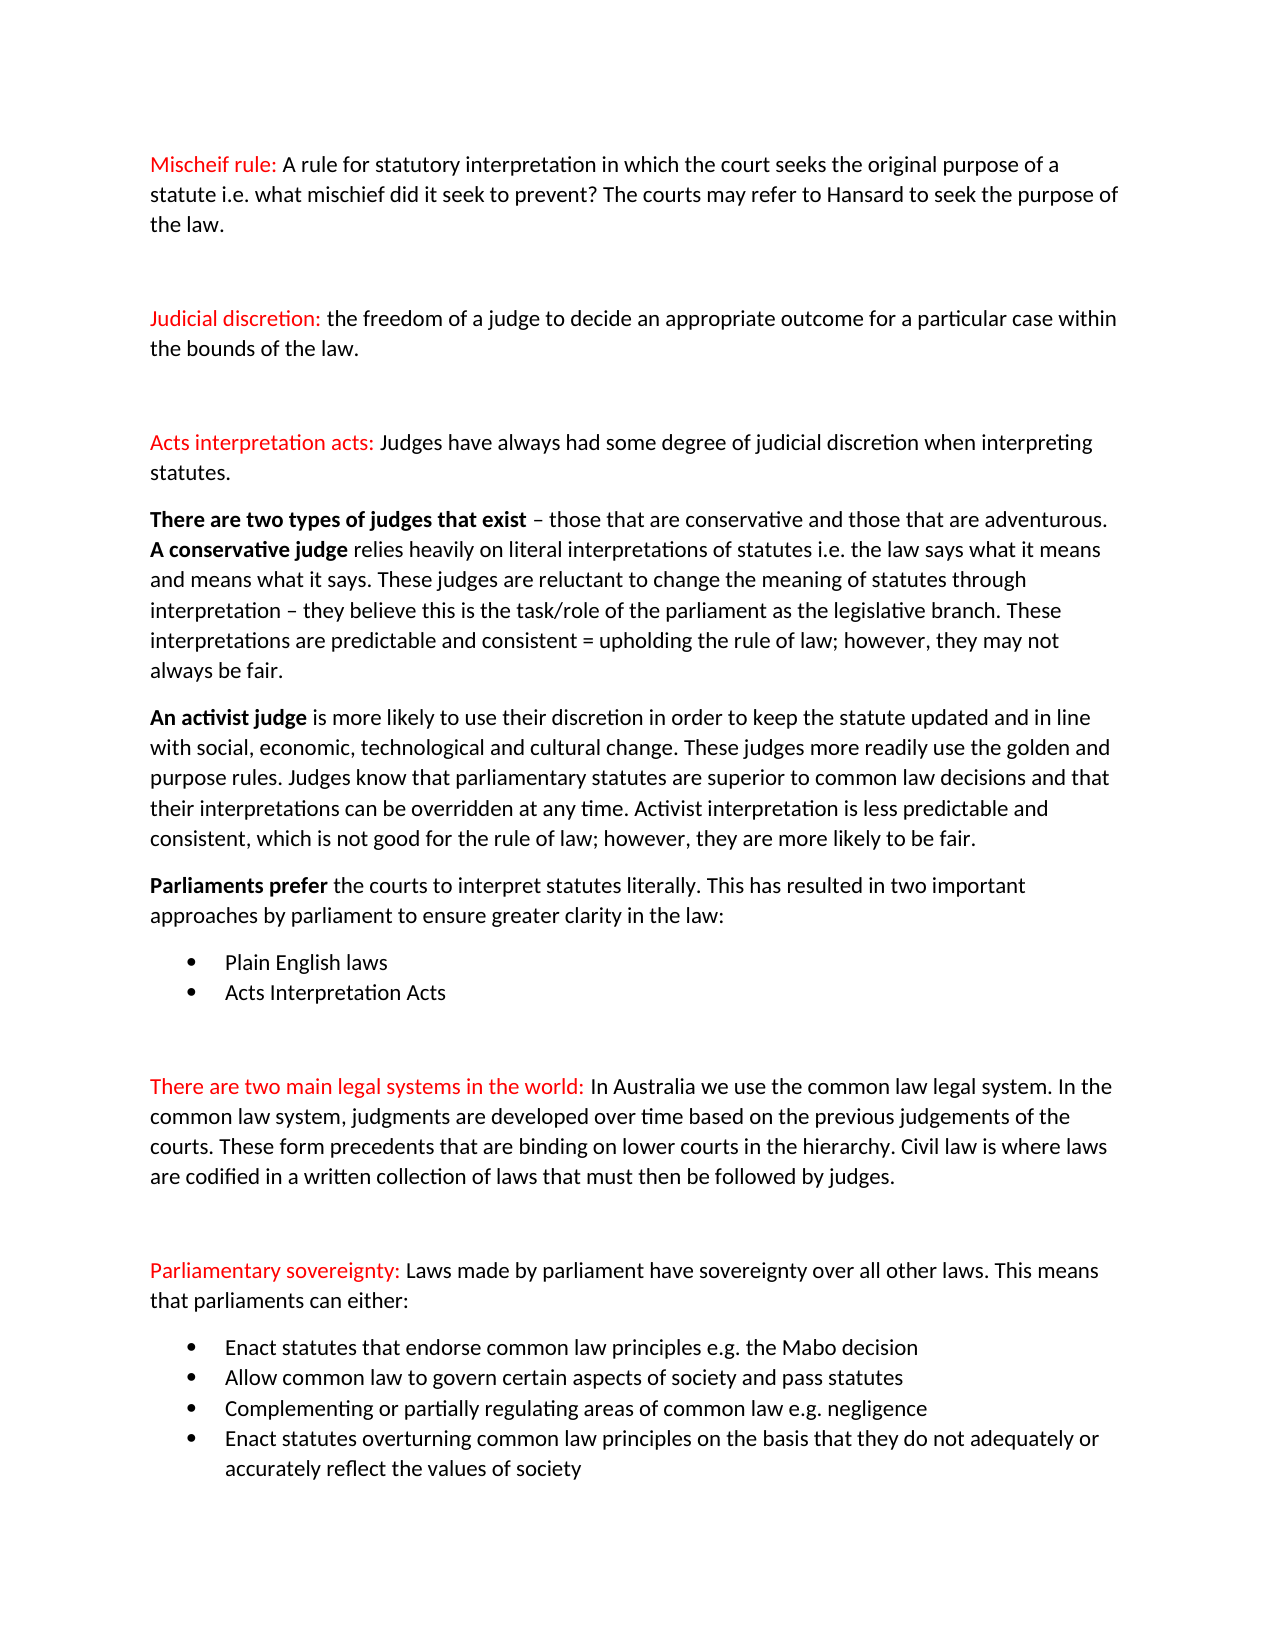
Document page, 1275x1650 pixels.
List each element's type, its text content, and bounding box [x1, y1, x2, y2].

list Allow common law to govern certain aspects of society and pass statutes [187, 1363, 1125, 1392]
text Mischeif rule: A rule for statutory interpretation in which the court seeks the original purpose of a statute i.e. what mischief did it seek to prevent? The courts may refer to Hansard to seek the purpose of the law. [150, 150, 1125, 238]
list Enact statutes overturning common law principles on the basis that they do not adequately or accurately reflect the values of society [187, 1424, 1125, 1482]
text Acts interpretation acts: Judges have always had some degree of judicial discretion when interpreting statutes. [150, 428, 1125, 486]
list Acts Interpretation Acts [187, 978, 1125, 1006]
list Enact statutes that endorse common law principles e.g. the Mabo decision [187, 1333, 1125, 1361]
text Parliaments prefer the courts to interpret statutes literally. This has resulted in two important approaches by parliament to ensure greater clarity in the law: [150, 871, 1125, 929]
text Parliamentary sovereignty: Laws made by parliament have sovereignty over all other laws. This means that parliaments can either: [150, 1256, 1125, 1314]
list Complementing or partially regulating areas of common law e.g. negligence [187, 1394, 1125, 1422]
text There are two types of judges that exist – those that are conservative and those that are adventurous. A conservative judge relies heavily on literal interpretations of statutes i.e. the law says what it means and means what it says. These judges are reluctant to change the meaning of statutes through interpretation – they believe this is the task/role of the parliament as the legislative branch. These interpretations are predictable and consistent = upholding the rule of law; however, they may not always be fair. [150, 505, 1125, 684]
text Judicial discretion: the freedom of a judge to decide an appropriate outcome for a particular case within the bounds of the law. [150, 304, 1125, 362]
text There are two main legal systems in the world: In Australia we use the common law legal system. In the common law system, judgments are developed over time based on the previous judgements of the courts. These form precedents that are binding on lower courts in the hierarchy. Civil law is where laws are codified in a written collection of laws that must then be followed by judges. [150, 1072, 1125, 1191]
list Plain English laws [187, 948, 1125, 976]
text An activist judge is more likely to use their discretion in order to keep the statute updated and in line with social, economic, technological and cultural change. These judges more readily use the golden and purpose rules. Judges know that parliamentary statutes are superior to common law decisions and that their interpretations can be overridden at any time. Activist interpretation is less predictable and consistent, which is not good for the rule of law; however, they are more likely to be fair. [150, 703, 1125, 852]
